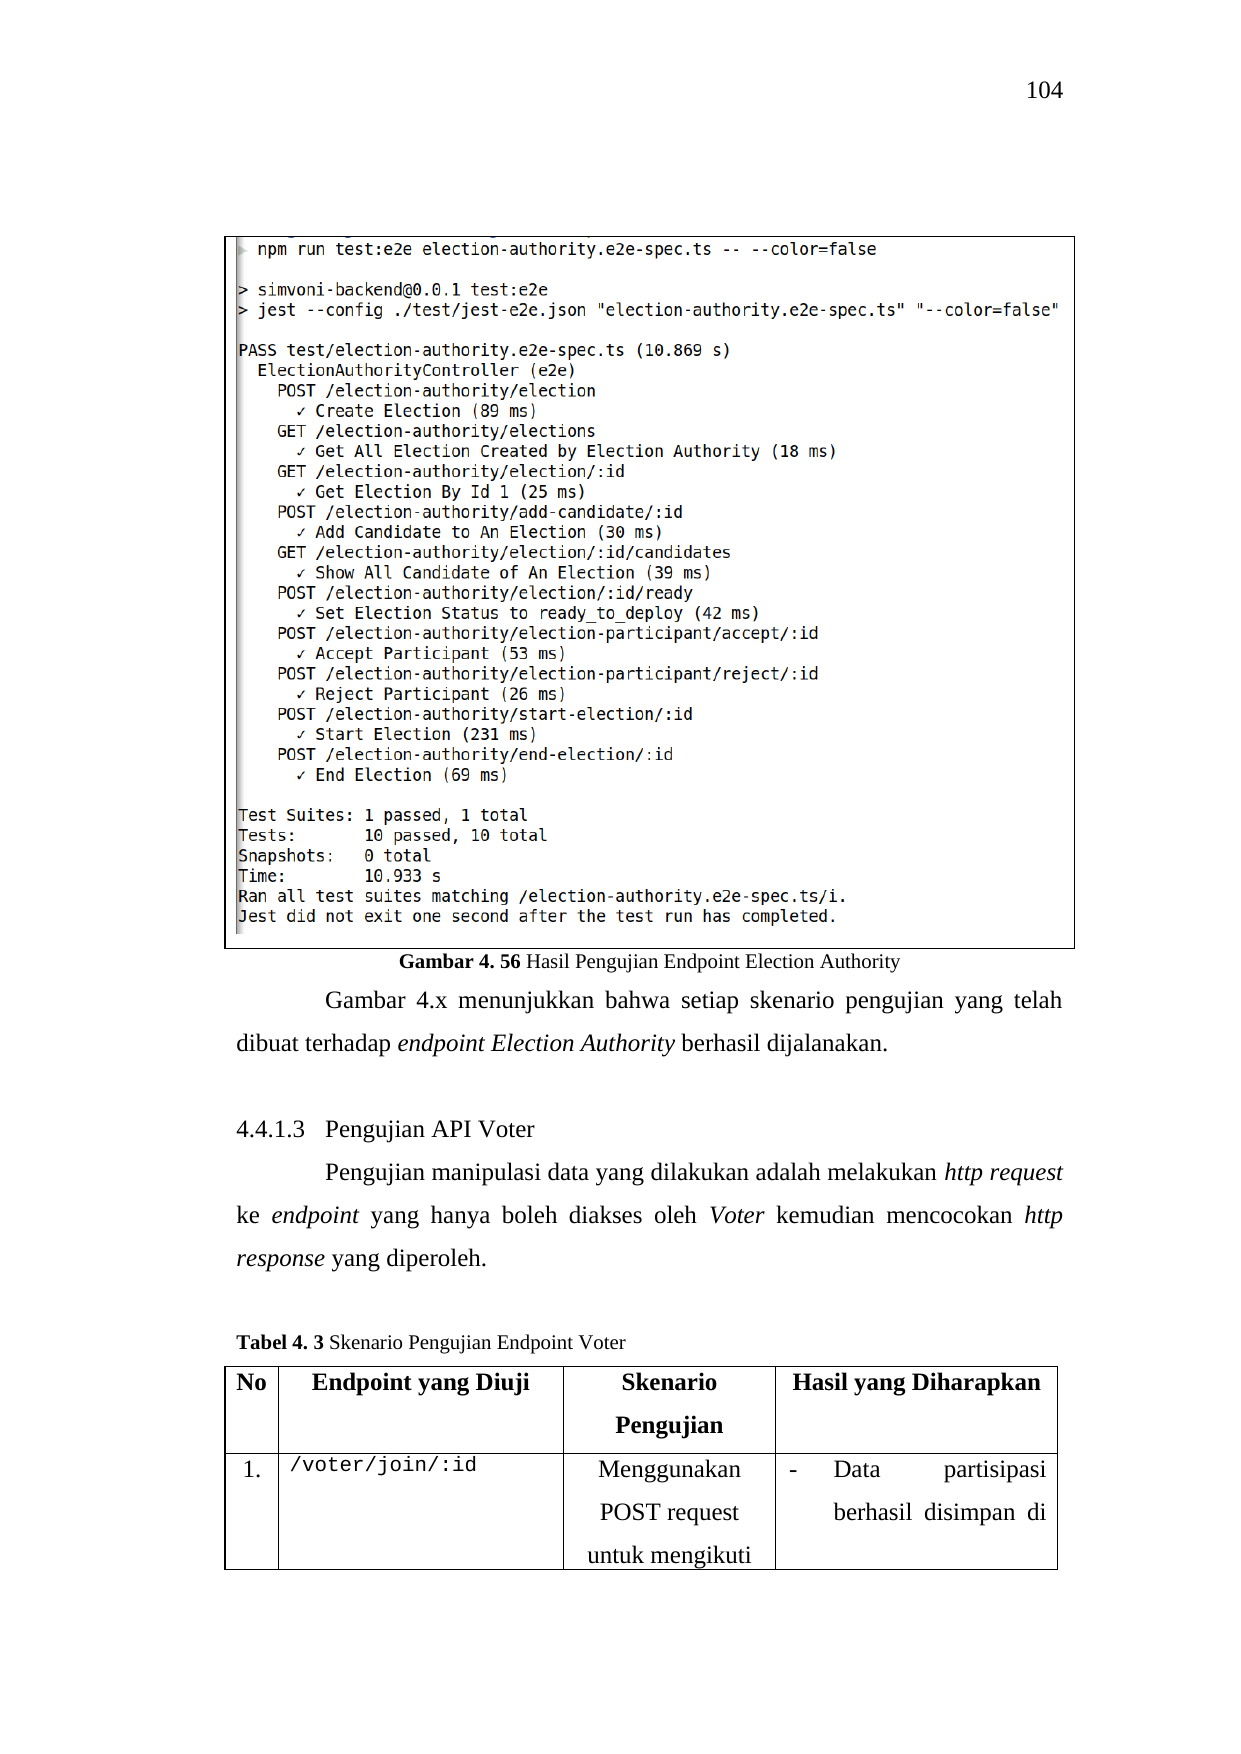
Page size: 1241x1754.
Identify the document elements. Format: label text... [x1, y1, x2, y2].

picture [236, 237, 1064, 934]
text Gambar 4. 56 Hasil Pengujian Endpoint Election Authority [236, 949, 1063, 973]
table_header No [226, 1367, 278, 1453]
table_cell 1. [226, 1454, 278, 1569]
text Gambar 4.x menunjukkan bahwa setiap skenario pengujian yang telah dibuat terhadap endpoint Election Authority berhasil dijalanakan. [236, 985, 1063, 1057]
table_header Endpoint yang Diuji [279, 1367, 563, 1453]
table_header Hasil yang Diharapkan [776, 1367, 1057, 1453]
table_cell /voter/join/:id [279, 1454, 563, 1569]
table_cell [776, 1454, 1057, 1569]
text Tabel 4. 3 Skenario Pengujian Endpoint Voter [236, 1330, 1063, 1354]
table_header Skenario Pengujian [564, 1367, 775, 1453]
list Pengujian API Voter [236, 1114, 1063, 1143]
table_header [226, 237, 1074, 948]
list Pengujian manipulasi data yang dilakukan adalah melakukan http request ke endpoint yang hanya boleh diakses oleh Voter kemudian mencocokan http response yang diperoleh. [236, 1157, 1063, 1272]
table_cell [564, 1454, 775, 1569]
